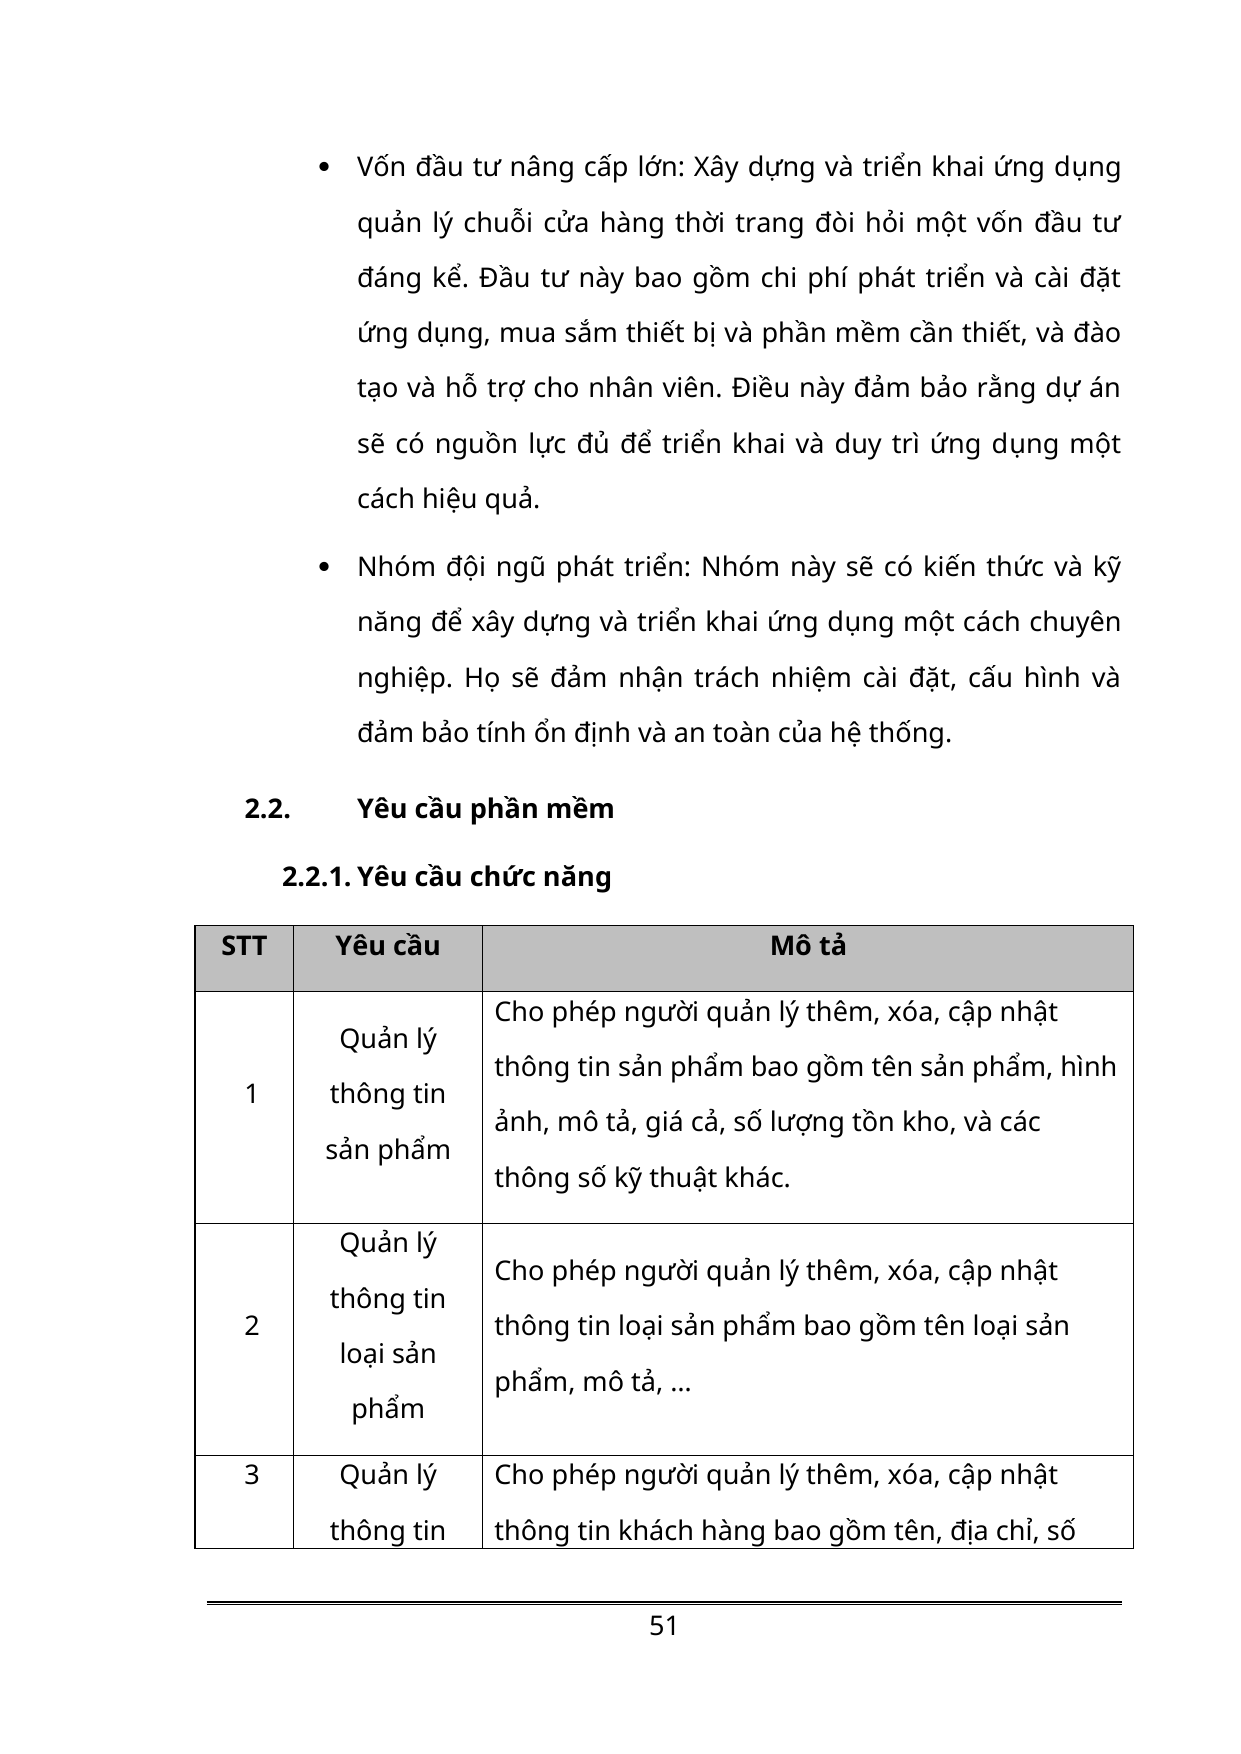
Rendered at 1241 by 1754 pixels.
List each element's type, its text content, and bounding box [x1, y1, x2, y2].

table_header STT [196, 926, 293, 991]
table_header Mô tả [483, 926, 1133, 991]
table_cell Cho phép người quản lý thêm, xóa, cập nhật thông tin loại sản phẩm bao gồm tên loại sản phẩm, mô tả, … [483, 1224, 1133, 1455]
table_cell [196, 992, 293, 1223]
table_cell Quản lý thông tin khách hàng [294, 1456, 482, 1548]
table_header Yêu cầu [294, 926, 482, 991]
list Vốn đầu tư nâng cấp lớn: Xây dựng và triển khai ứng dụng quản lý chuỗi cửa hàng thời trang đòi hỏi một vốn đầu tư đáng kể. Đầu tư này bao gồm chi phí phát triển và cài đặt ứng dụng, mua sắm thiết bị và phần mềm cần thiết, và đào tạo và hỗ trợ cho nhân viên. Điều này đảm bảo rằng dự án sẽ có nguồn lực đủ để triển khai và duy trì ứng dụng một cách hiệu quả. [319, 148, 1122, 516]
table_cell Cho phép người quản lý thêm, xóa, cập nhật thông tin khách hàng bao gồm tên, địa chỉ, số điện thoại, email và các thông tin khác. [483, 1456, 1133, 1548]
table_cell Cho phép người quản lý thêm, xóa, cập nhật thông tin sản phẩm bao gồm tên sản phẩm, hình ảnh, mô tả, giá cả, số lượng tồn kho, và các thông số kỹ thuật khác. [483, 992, 1133, 1223]
subtitle Yêu cầu phần mềm [244, 789, 1122, 826]
table_cell Quản lý thông tin loại sản phẩm [294, 1224, 482, 1455]
table_cell [196, 1224, 293, 1455]
subtitle Yêu cầu chức năng [282, 857, 1122, 894]
table_cell Quản lý thông tin sản phẩm [294, 992, 482, 1223]
table_cell [196, 1456, 293, 1548]
list Nhóm đội ngũ phát triển: Nhóm này sẽ có kiến thức và kỹ năng để xây dựng và triển khai ứng dụng một cách chuyên nghiệp. Họ sẽ đảm nhận trách nhiệm cài đặt, cấu hình và đảm bảo tính ổn định và an toàn của hệ thống. [319, 547, 1122, 750]
